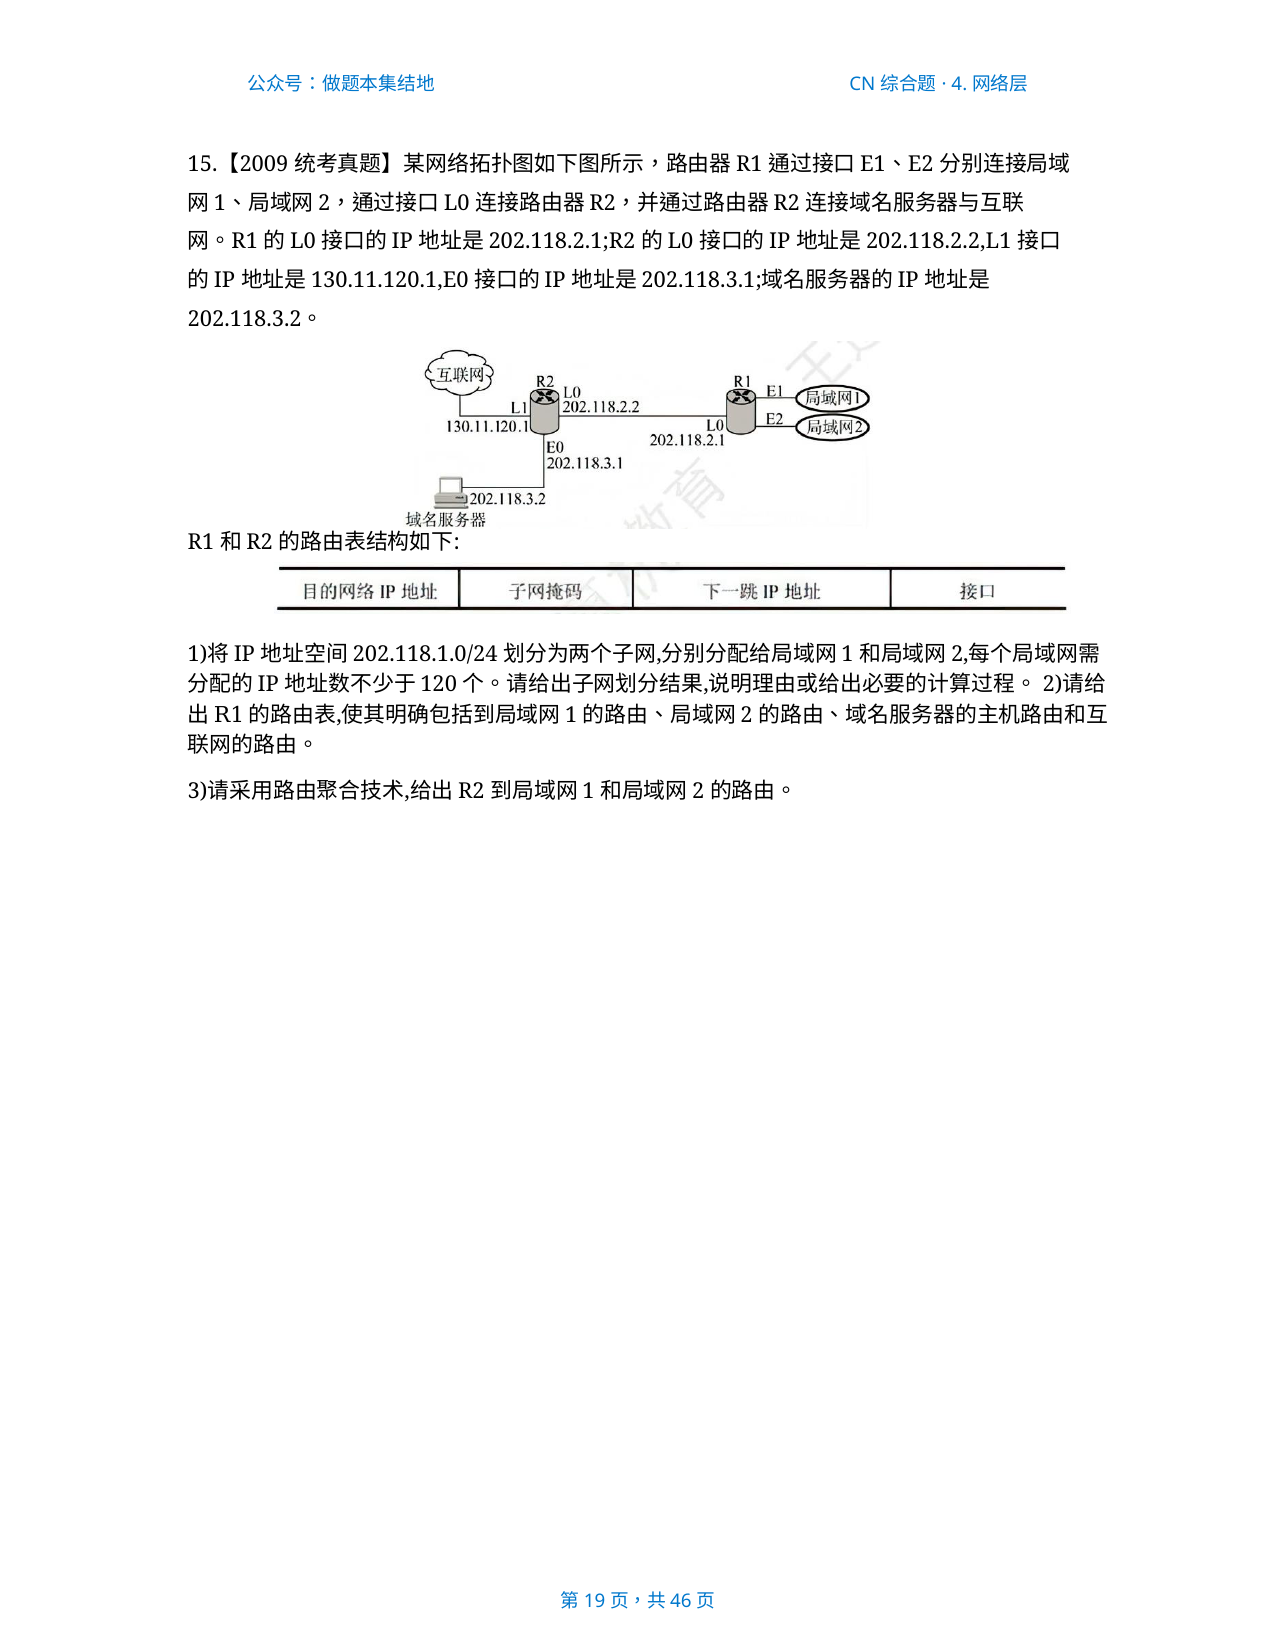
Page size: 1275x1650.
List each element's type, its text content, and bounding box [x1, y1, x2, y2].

picture [397, 341, 882, 529]
text 15.【2009 统考真题】某网络拓扑图如下图所示，路由器R1 通过接口E1、E2 分别连接局域网1、局域网2，通过接口L0 连接路由器R2，并通过路由器R2 连接域名服务器与互联网。R1 的L0 接口的IP 地址是202.118.2.1;R2 的L0 接口的IP 地址是202.118.2.2,L1 接口的IP 地址是130.11.120.1,E0 接口的IP 地址是202.118.3.1;域名服务器的IP 地址是202.118.3.2。 [187, 148, 1080, 333]
text 第 19 页，共46 页 [150, 1593, 1125, 1611]
text R1 和R2 的路由表结构如下: [187, 531, 1125, 554]
text 3)请采用路由聚合技术,给出R2 到局域网1 和局域网2 的路由。 [187, 780, 1125, 803]
text 1)将IP 地址空间202.118.1.0/24 划分为两个子网,分别分配给局域网1 和局域网2,每个局域网需分配的IP 地址数不少于120 个。请给出子网划分结果,说明理由或给出必要的计算过程。 2)请给出R1的路由表,使其明确包括到局域网1 的路由、局域网2 的路由、域名服务器的主机路由和互联网的路由。 [187, 638, 1110, 759]
picture [273, 562, 1071, 614]
text 公众号：做题本集结地 CN 综合题 · 4. 网络层 [150, 76, 1125, 94]
